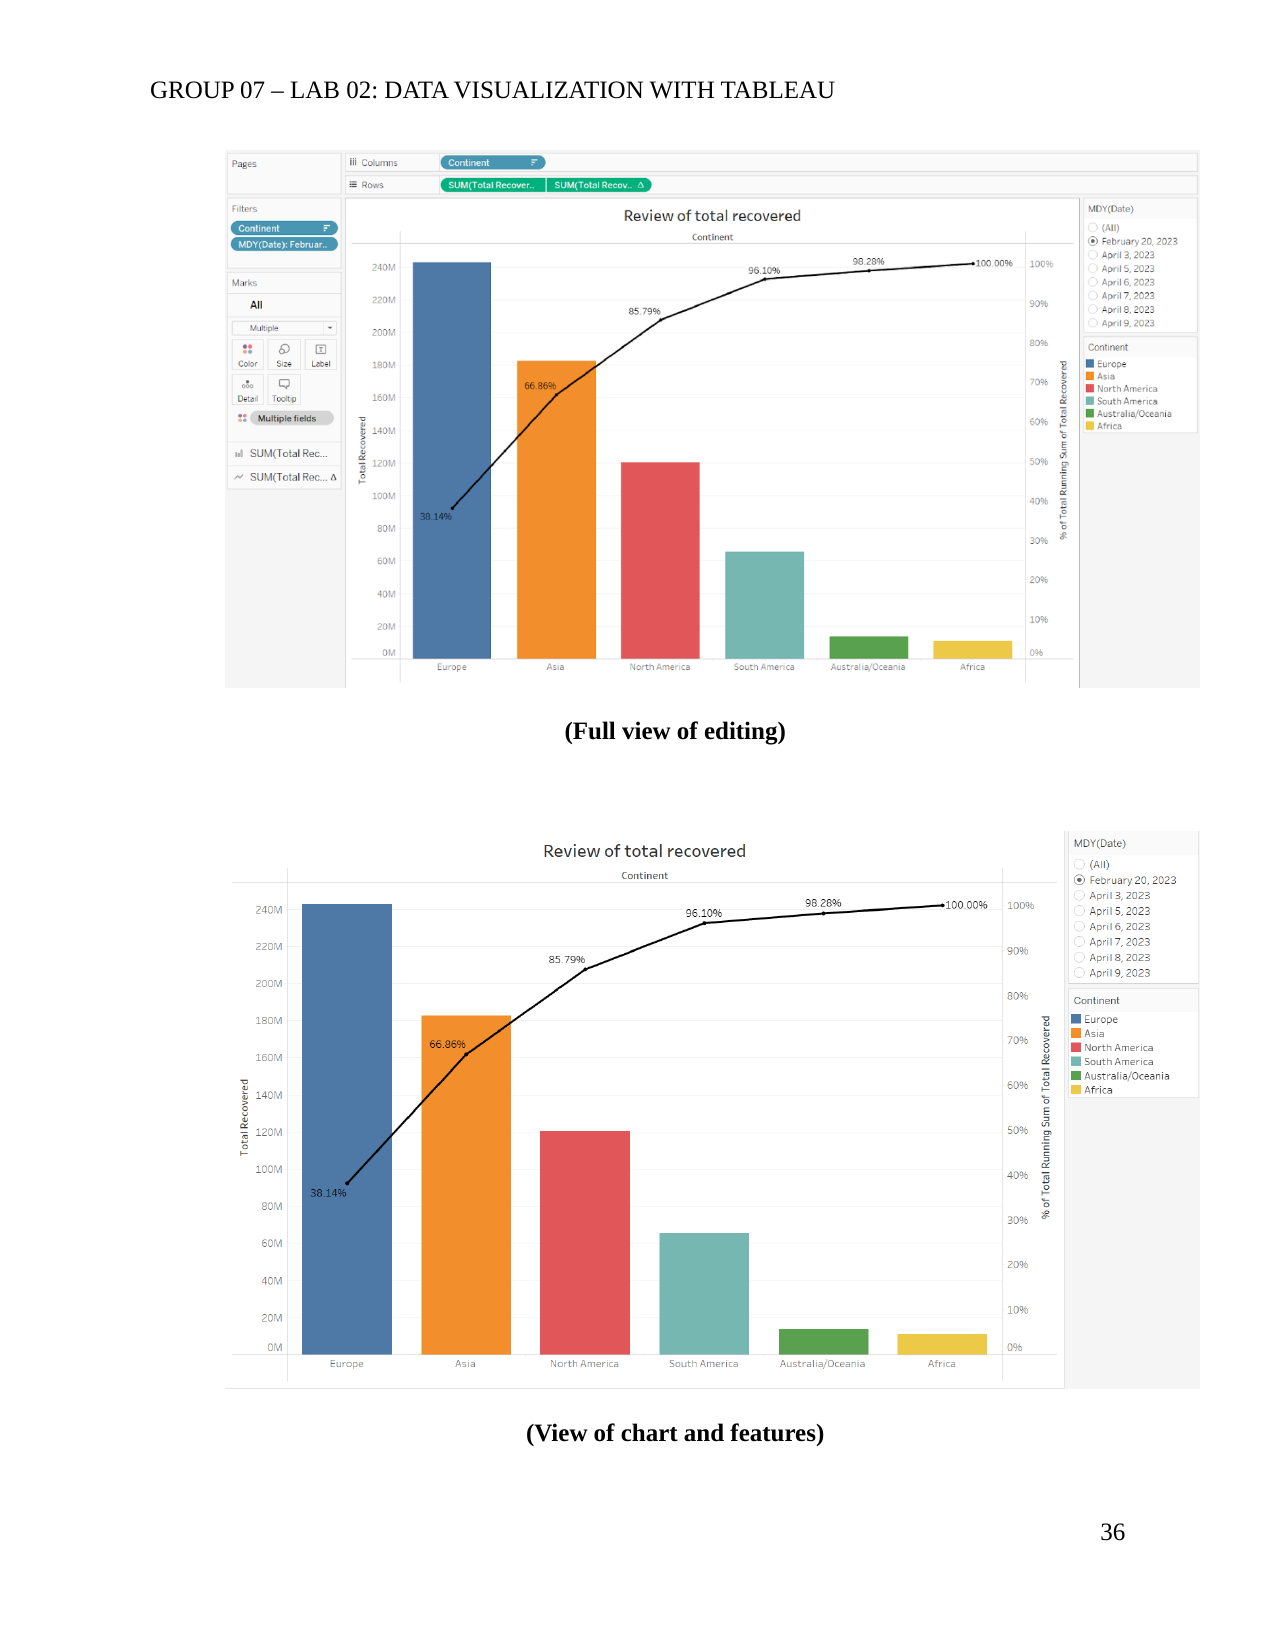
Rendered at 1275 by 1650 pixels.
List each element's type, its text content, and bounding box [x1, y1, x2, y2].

text (Full view of editing) [150, 716, 1125, 745]
picture [225, 831, 1200, 1389]
text (View of chart and features) [150, 1418, 1125, 1447]
picture [225, 150, 1200, 688]
